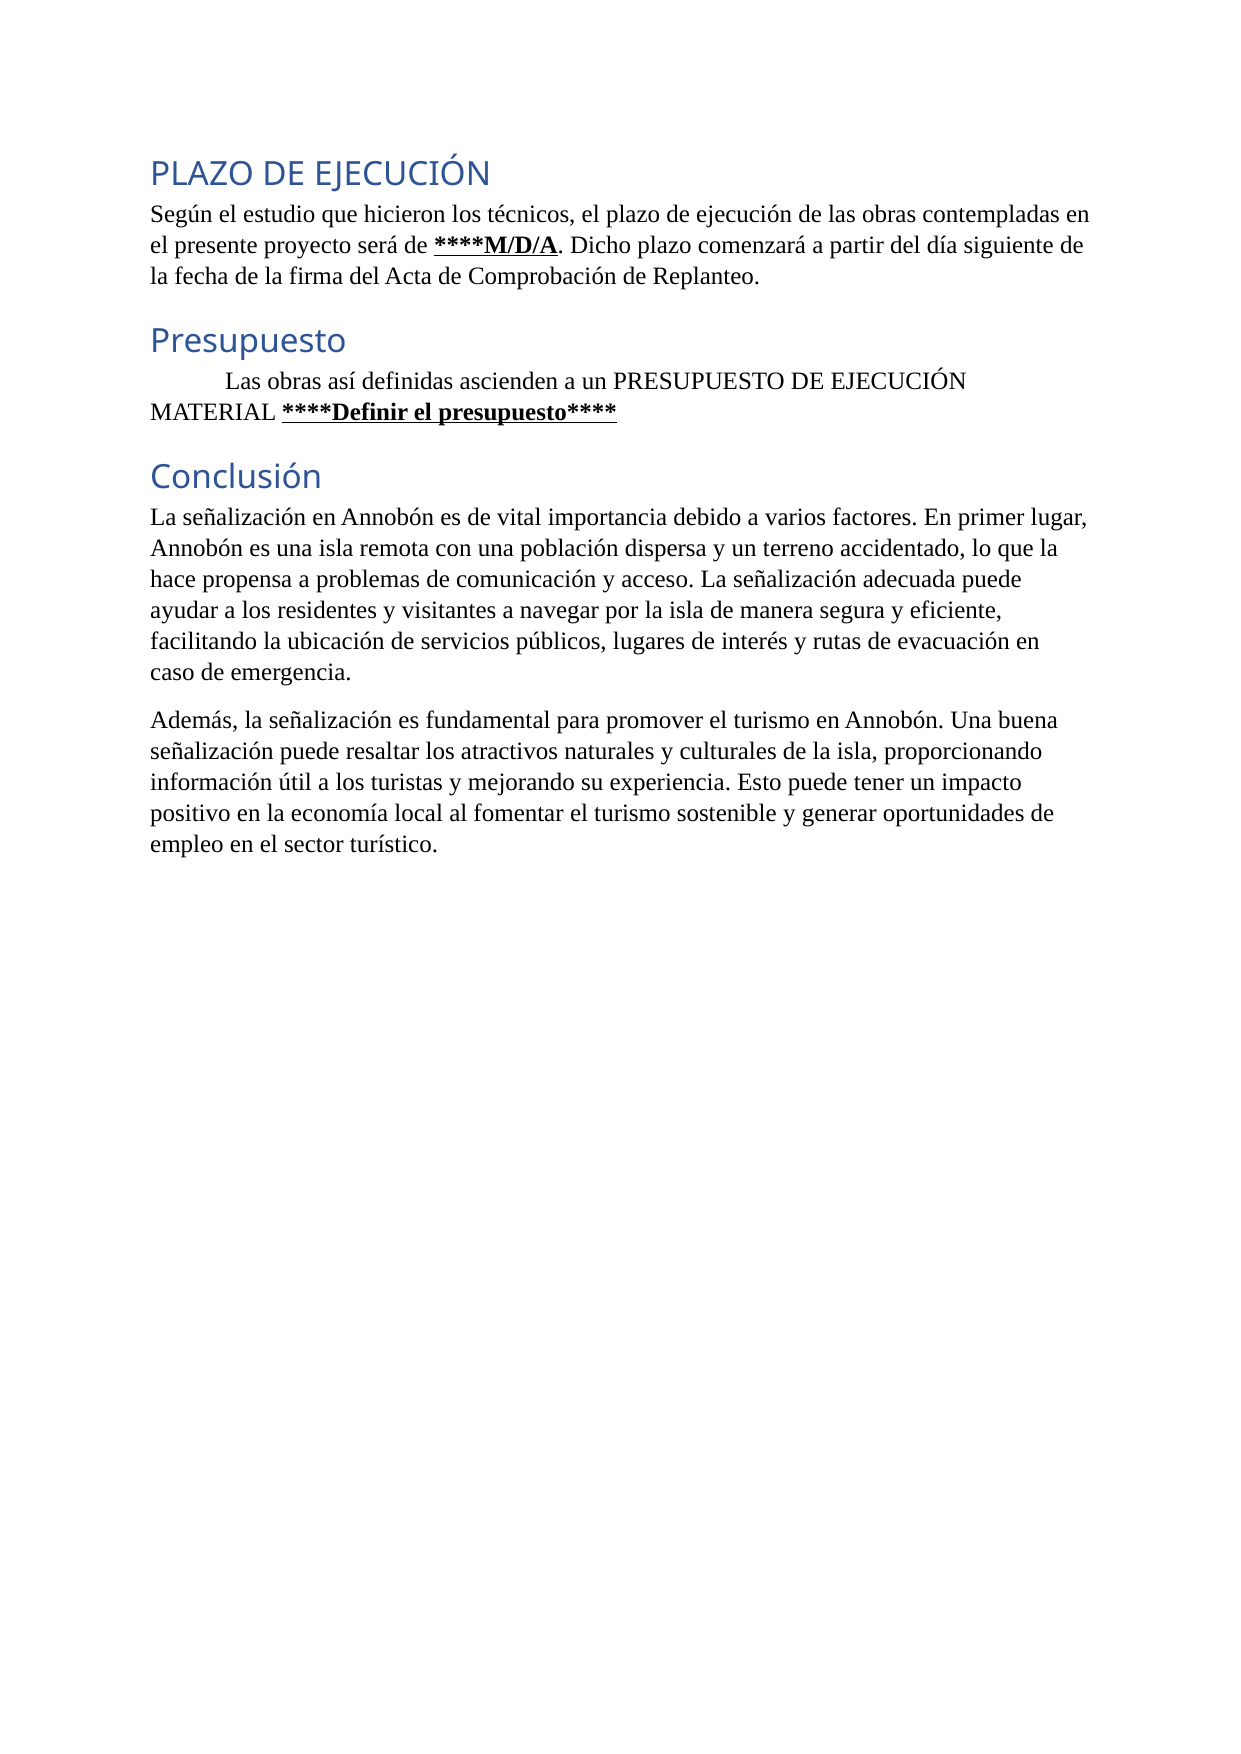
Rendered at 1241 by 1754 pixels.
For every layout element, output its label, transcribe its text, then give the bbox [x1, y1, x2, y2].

subtitle Presupuesto [150, 317, 1090, 362]
subtitle PLAZO DE EJECUCIÓN [150, 150, 1090, 195]
text La señalización en Annobón es de vital importancia debido a varios factores. En primer lugar, Annobón es una isla remota con una población dispersa y un terreno accidentado, lo que la hace propensa a problemas de comunicación y acceso. La señalización adecuada puede ayudar a los residentes y visitantes a navegar por la isla de manera segura y eficiente, facilitando la ubicación de servicios públicos, lugares de interés y rutas de evacuación en caso de emergencia. [150, 502, 1090, 686]
text Según el estudio que hicieron los técnicos, el plazo de ejecución de las obras contempladas en el presente proyecto será de ****M/D/A. Dicho plazo comenzará a partir del día siguiente de la fecha de la firma del Acta de Comprobación de Replanteo. [150, 199, 1090, 290]
subtitle Conclusión [150, 453, 1090, 498]
text Las obras así definidas ascienden a un PRESUPUESTO DE EJECUCIÓN MATERIAL ****Definir el presupuesto**** [150, 366, 1090, 426]
text Además, la señalización es fundamental para promover el turismo en Annobón. Una buena señalización puede resaltar los atractivos naturales y culturales de la isla, proporcionando información útil a los turistas y mejorando su experiencia. Esto puede tener un impacto positivo en la economía local al fomentar el turismo sostenible y generar oportunidades de empleo en el sector turístico. [150, 705, 1090, 858]
